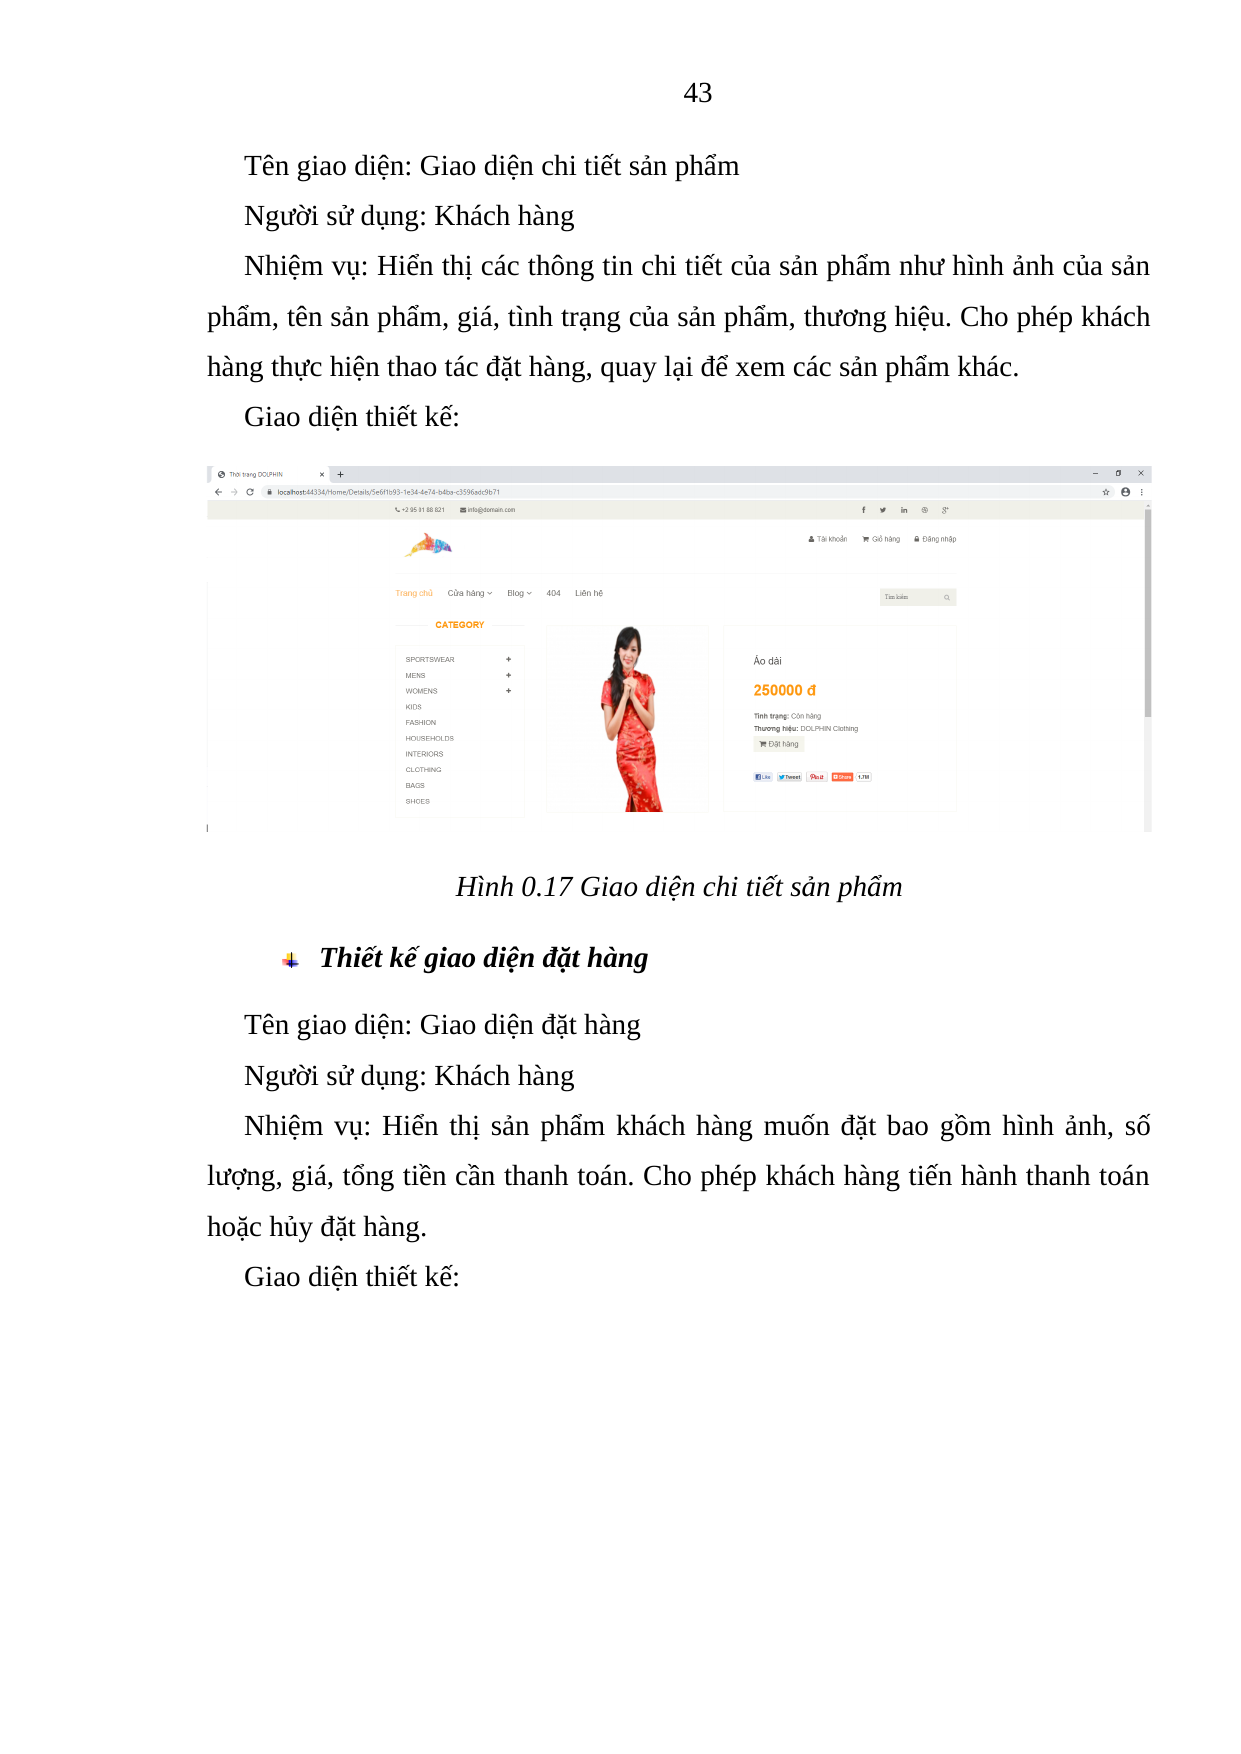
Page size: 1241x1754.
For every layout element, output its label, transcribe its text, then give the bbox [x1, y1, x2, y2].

text Giao diện thiết kế: [207, 399, 1152, 433]
picture [282, 951, 299, 968]
text Tên giao diện: Giao diện chi tiết sản phẩm [207, 148, 1152, 181]
list Thiết kế giao diện đặt hàng [281, 941, 1152, 974]
text Người sử dụng: Khách hàng [207, 1058, 1152, 1091]
text Giao diện thiết kế: [207, 1259, 1152, 1293]
picture [206, 466, 1152, 832]
text Tên giao diện: Giao diện đặt hàng [207, 1007, 1152, 1041]
text Nhiệm vụ: Hiển thị các thông tin chi tiết của sản phẩm như hình ảnh của sản phẩm, tên sản phẩm, giá, tình trạng của sản phẩm, thương hiệu. Cho phép khách hàng thực hiện thao tác đặt hàng, quay lại để xem các sản phẩm khác. [207, 248, 1152, 382]
text Người sử dụng: Khách hàng [207, 198, 1152, 232]
text Hình 0.17 Giao diện chi tiết sản phẩm [207, 869, 1152, 903]
text Nhiệm vụ: Hiển thị sản phẩm khách hàng muốn đặt bao gồm hình ảnh, số lượng, giá, tổng tiền cần thanh toán. Cho phép khách hàng tiến hành thanh toán hoặc hủy đặt hàng. [207, 1108, 1152, 1242]
